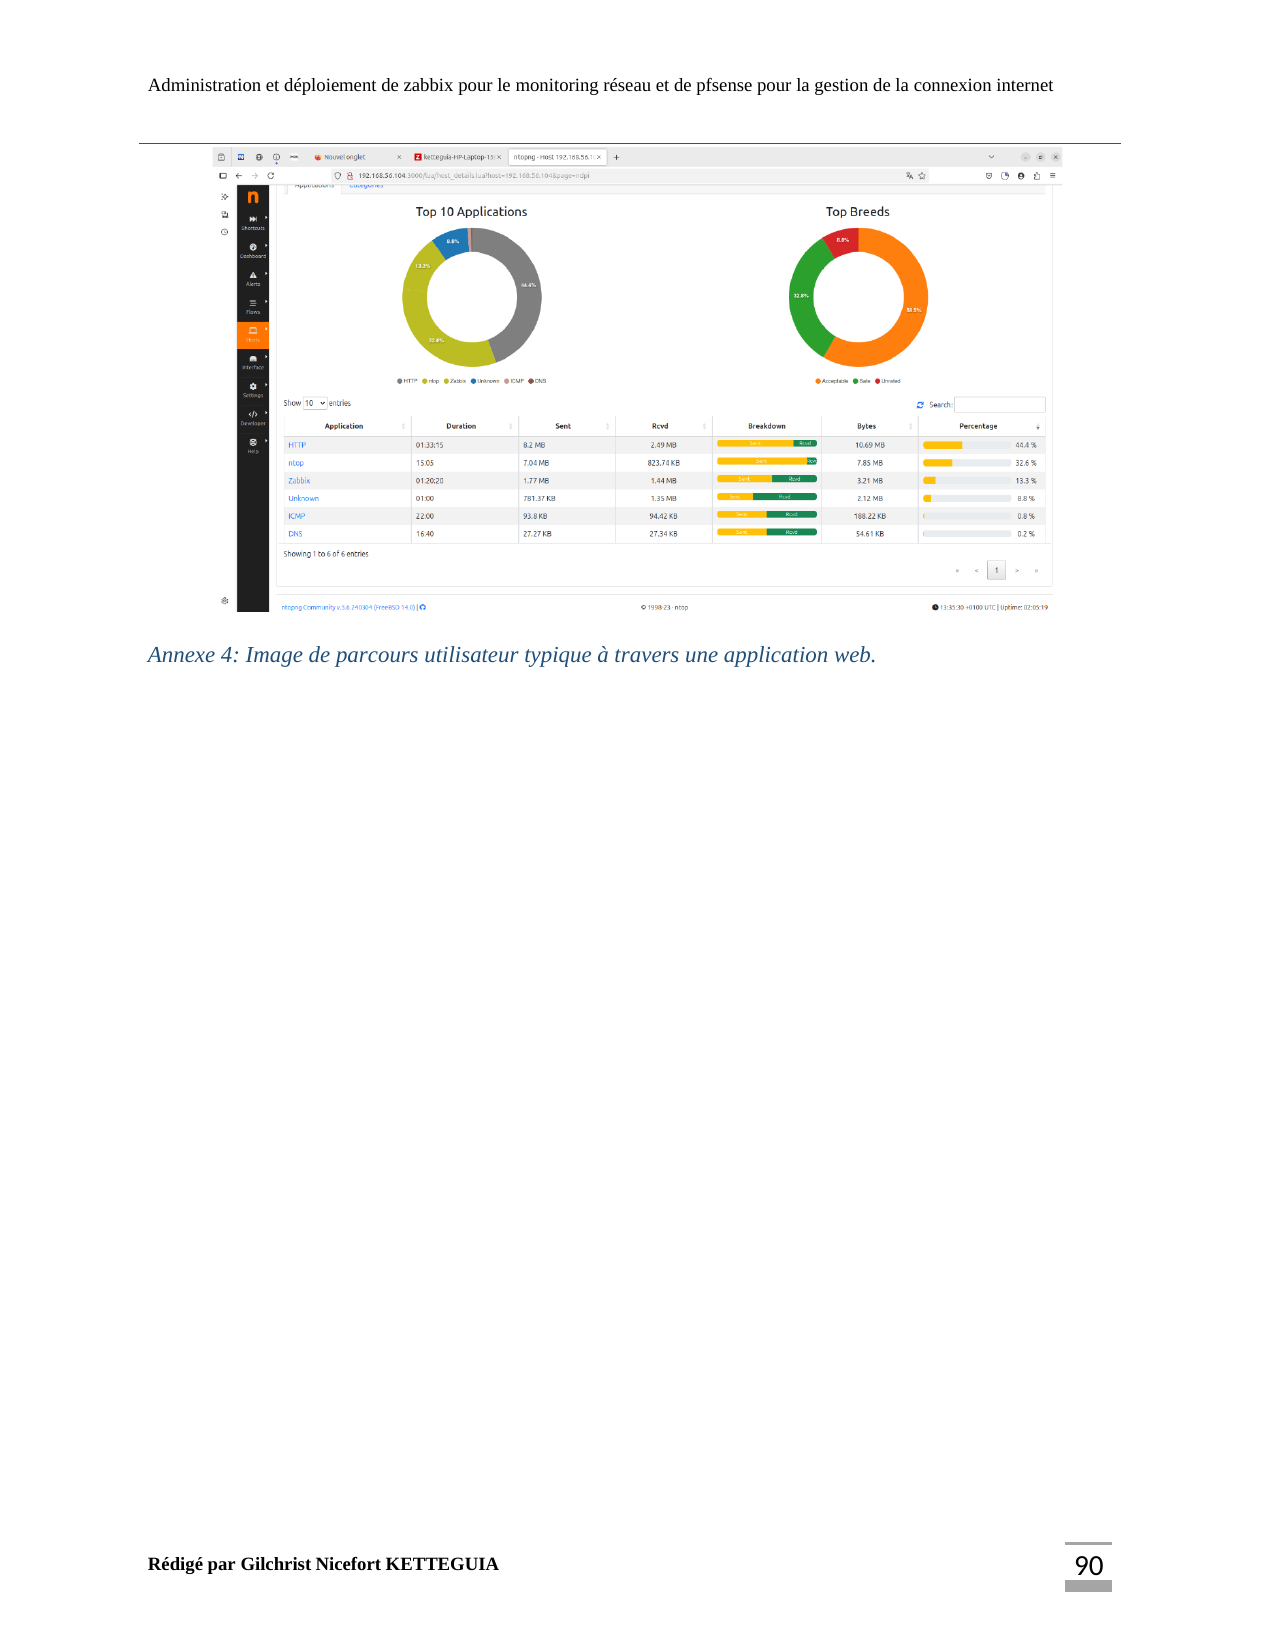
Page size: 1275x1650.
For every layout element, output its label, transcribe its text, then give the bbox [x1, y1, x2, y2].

picture [212, 147, 1063, 612]
text Annexe 4: Image de parcours utilisateur typique à travers une application web. [148, 641, 1127, 667]
